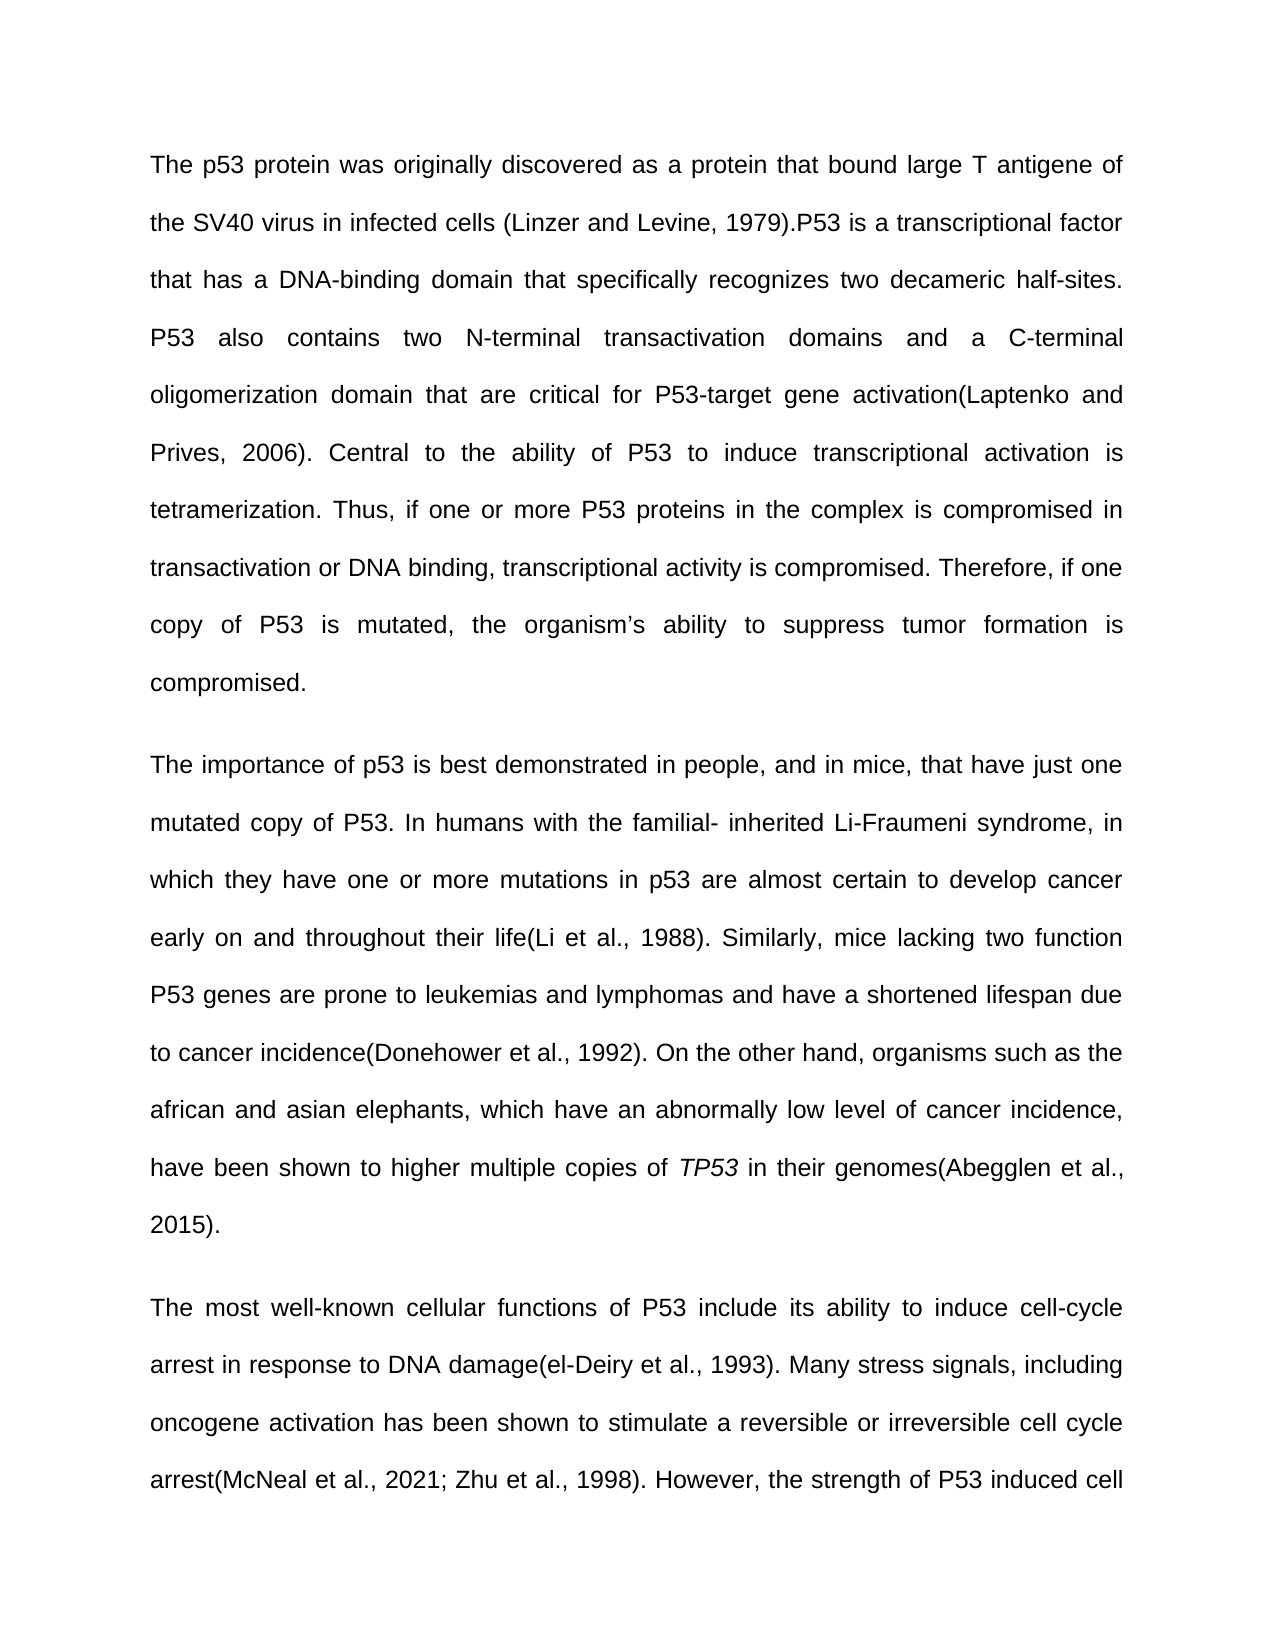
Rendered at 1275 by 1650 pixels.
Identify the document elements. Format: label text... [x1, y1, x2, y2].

text The p53 protein was originally discovered as a protein that bound large T antigene of the SV40 virus in infected cells (Linzer and Levine, 1979).P53 is a transcriptional factor that has a DNA-binding domain that specifically recognizes two decameric half-sites. P53 also contains two N-terminal transactivation domains and a C-terminal oligomerization domain that are critical for P53-target gene activation(Laptenko and Prives, 2006). Central to the ability of P53 to induce transcriptional activation is tetramerization. Thus, if one or more P53 proteins in the complex is compromised in transactivation or DNA binding, transcriptional activity is compromised. Therefore, if one copy of P53 is mutated, the organism’s ability to suppress tumor formation is compromised. [150, 150, 1125, 696]
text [150, 1292, 1125, 1494]
text The importance of p53 is best demonstrated in people, and in mice, that have just one mutated copy of P53. In humans with the familial- inherited Li-Fraumeni syndrome, in which they have one or more mutations in p53 are almost certain to develop cancer early on and throughout their life(Li et al., 1988). Similarly, mice lacking two function P53 genes are prone to leukemias and lymphomas and have a shortened lifespan due to cancer incidence(Donehower et al., 1992). On the other hand, organisms such as the african and asian elephants, which have an abnormally low level of cancer incidence, have been shown to higher multiple copies of TP53 in their genomes(Abegglen et al., 2015). [150, 750, 1125, 1239]
